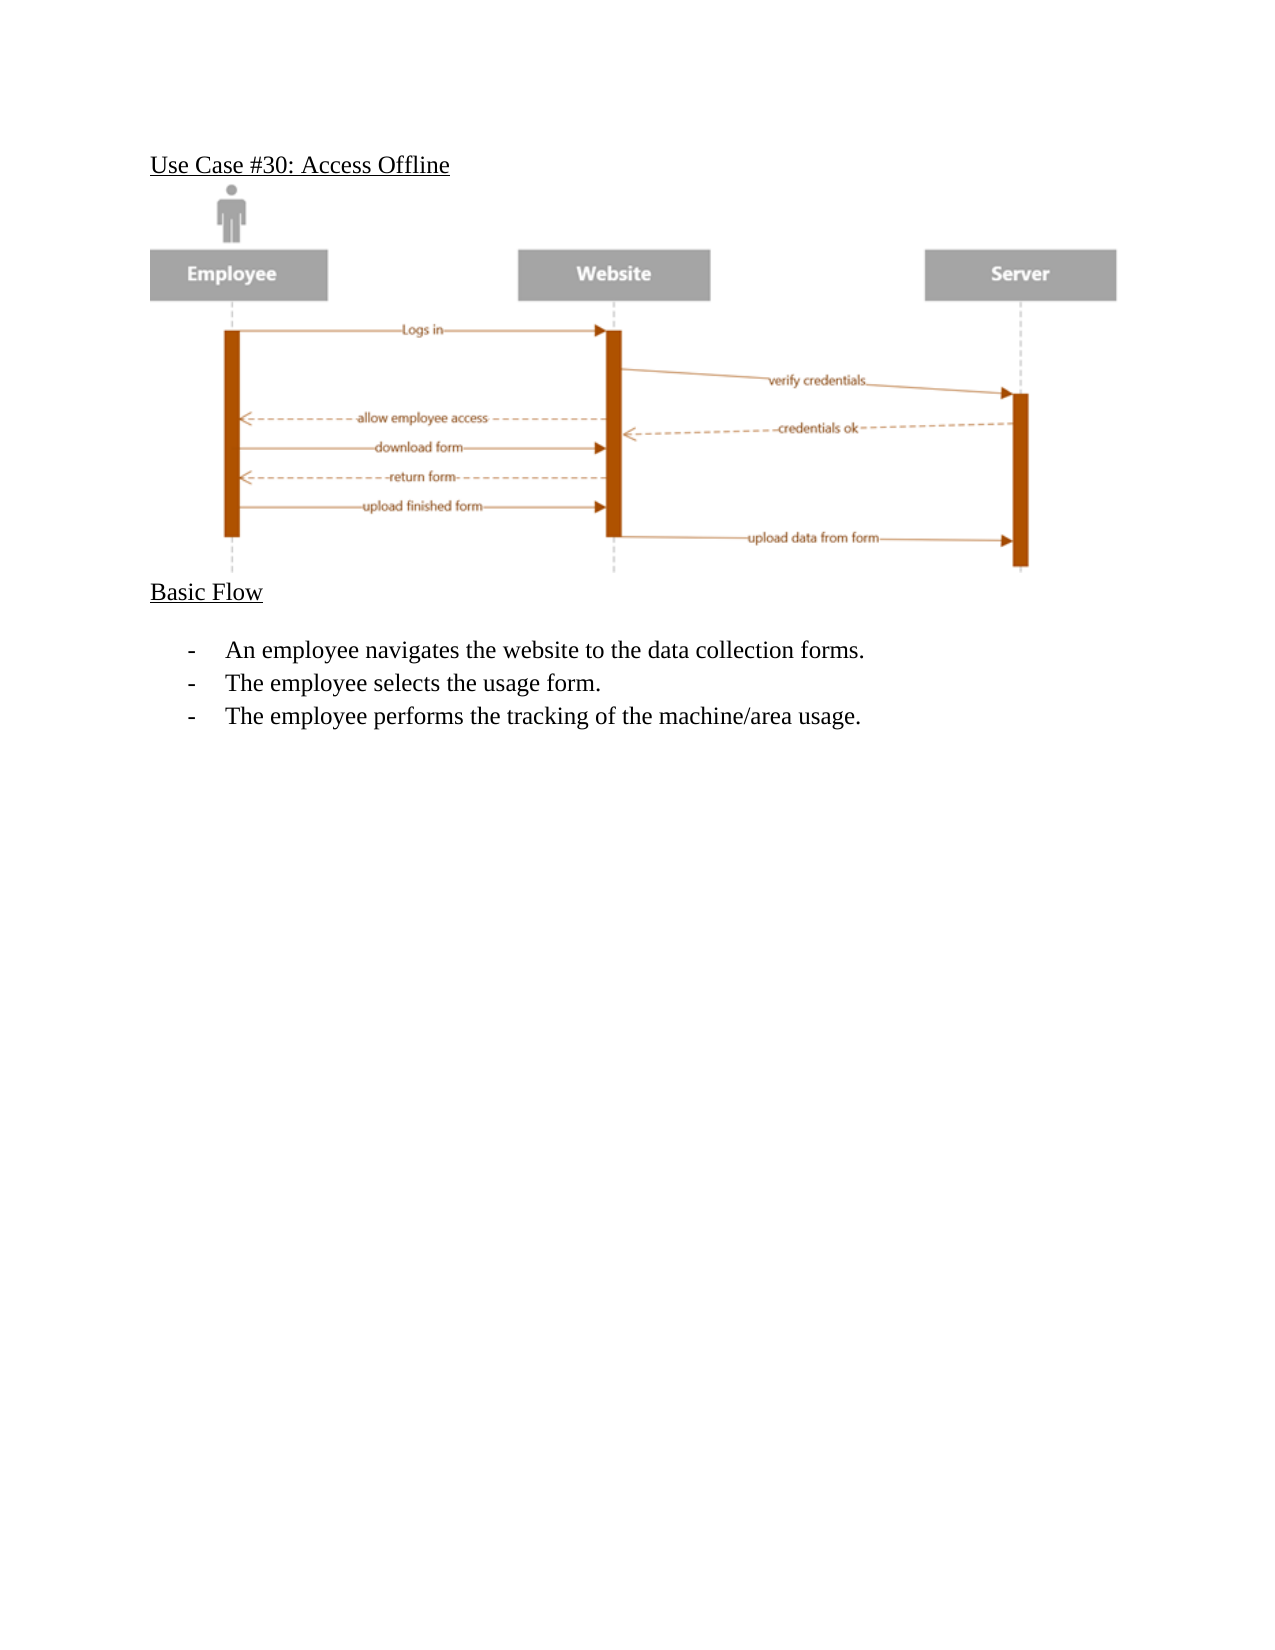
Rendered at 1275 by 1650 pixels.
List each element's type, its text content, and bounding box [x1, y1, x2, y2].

text Basic Flow [150, 573, 1125, 606]
picture [150, 183, 1125, 573]
text Use Case #30: Access Offline [150, 150, 1125, 179]
list The employee performs the tracking of the machine/area usage. [187, 701, 1125, 730]
list An employee navigates the website to the data collection forms. [187, 635, 1125, 664]
list The employee selects the usage form. [187, 668, 1125, 697]
